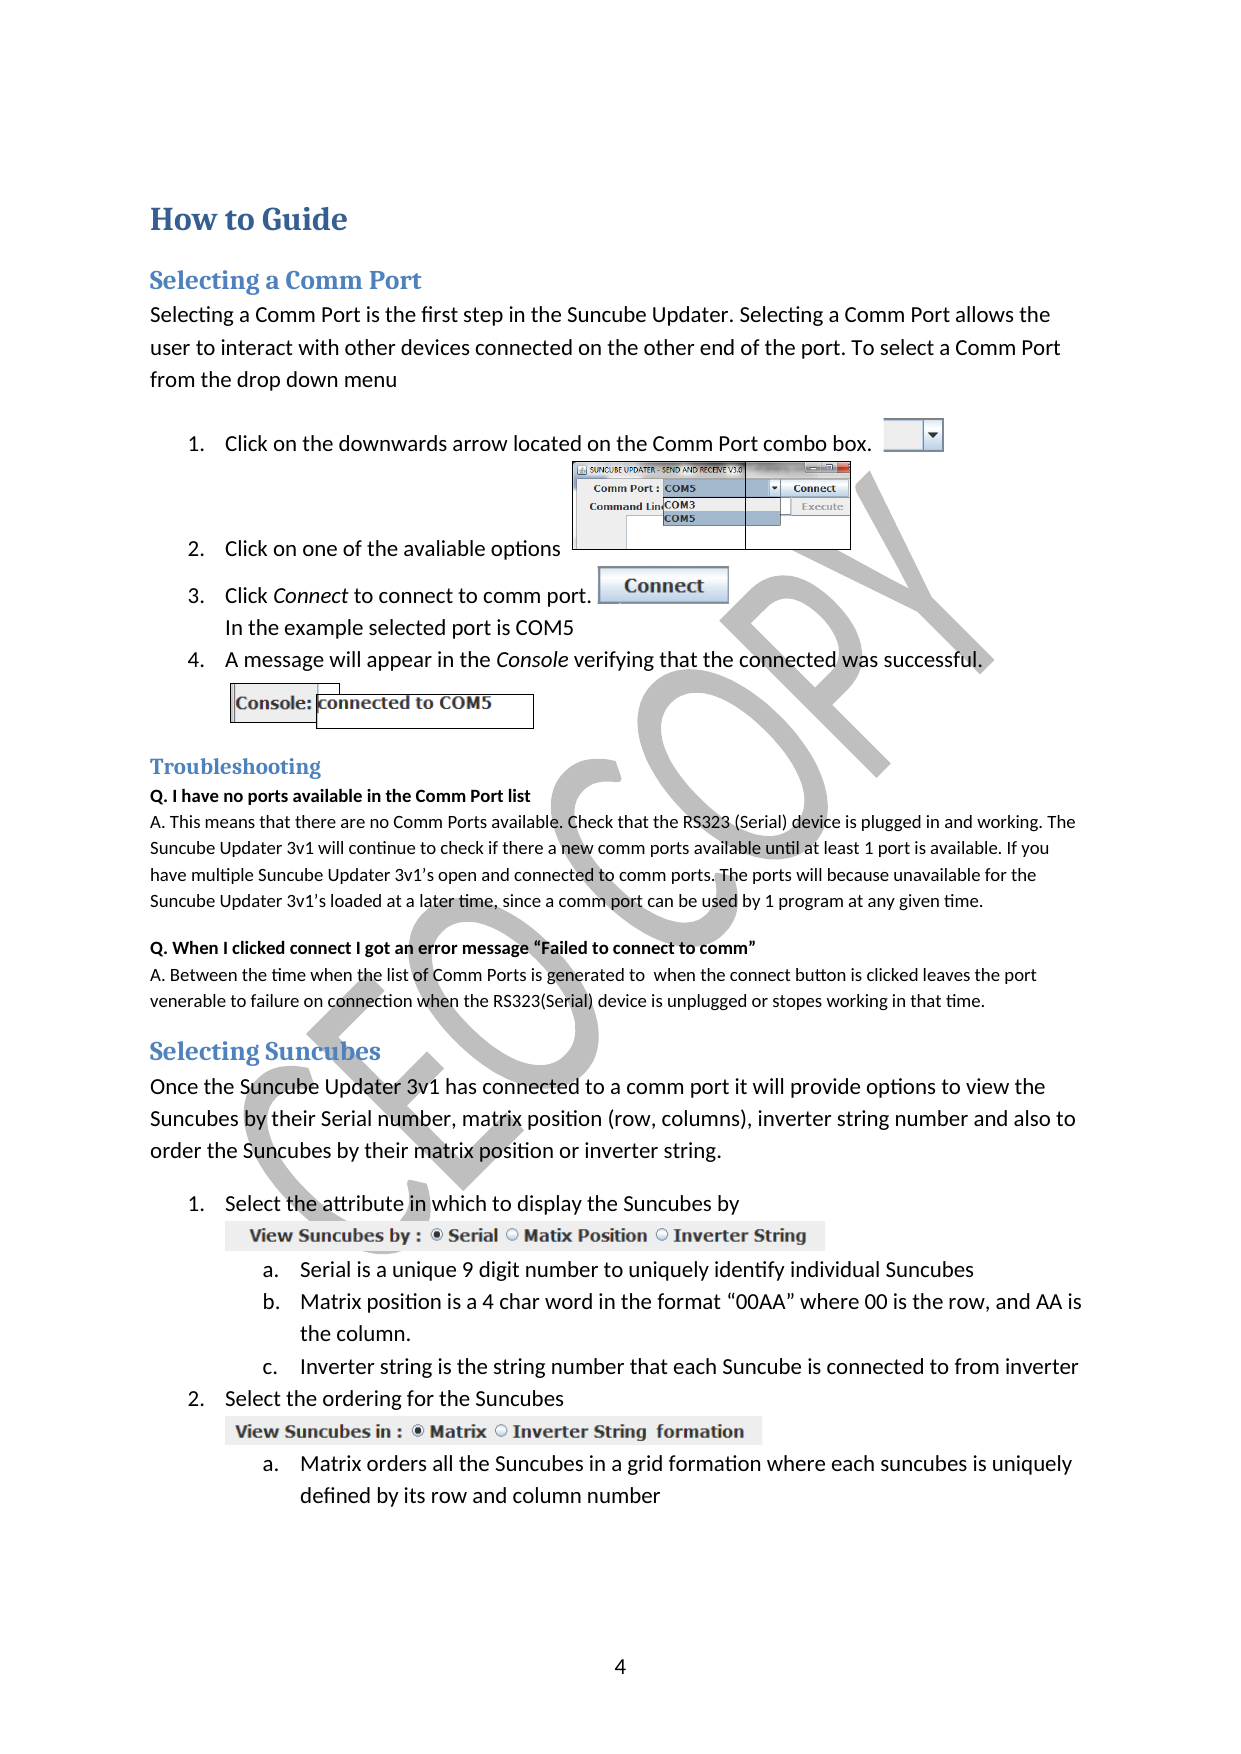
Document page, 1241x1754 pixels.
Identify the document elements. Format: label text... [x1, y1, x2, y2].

picture [225, 1221, 826, 1251]
list Click on one of the avaliable options [187, 462, 1090, 562]
subtitle Troubleshooting [150, 753, 1090, 780]
list A message will appear in the Console verifying that the connected was successful. [187, 646, 1090, 728]
text Q. I have no ports available in the Comm Port list A. This means that there are no Comm Ports available. Check that the RS323 (Serial) device is plugged in and working. The Suncube Updater 3v1 will continue to check if there a new comm ports available until at least 1 port is available. If you have multiple Suncube Updater 3v1’s open and connected to comm ports. The ports will because unavailable for the Suncube Updater 3v1’s loaded at a later time, since a comm port can be used by 1 program at any given time. [150, 784, 1090, 912]
list Click Connect to connect to comm port. In the example selected port is COM5 [187, 566, 1090, 641]
list Matrix position is a 4 char word in the format “00AA” where 00 is the row, and AA is the column. [262, 1287, 1090, 1348]
picture [883, 418, 944, 452]
subtitle Selecting a Comm Port [150, 265, 1090, 296]
text Q. When I clicked connect I got an error message “Failed to connect to comm” A. Between the time when the list of Comm Ports is generated to when the connect button is clicked leaves the port venerable to failure on connection when the RS323(Serial) device is unplugged or stopes working in that time. [150, 936, 1090, 1012]
list Click on the downwards arrow located on the Comm Port combo box. [187, 418, 1090, 457]
subtitle Selecting Suncubes [150, 1036, 1090, 1067]
list Serial is a unique 9 digit number to uniquely identify individual Suncubes [262, 1255, 1090, 1283]
subtitle How to Guide [150, 200, 1090, 238]
picture [597, 565, 730, 604]
list Matrix orders all the Suncubes in a grid formation where each suncubes is uniquely defined by its row and column number [262, 1449, 1090, 1509]
picture [225, 1416, 763, 1445]
text Selecting a Comm Port is the first step in the Suncube Updater. Selecting a Comm Port allows the user to interact with other devices connected on the other end of the port. To select a Comm Port from the drop down menu [150, 301, 1090, 393]
text Once the Suncube Updater 3v1 has connected to a comm port it will provide options to view the Suncubes by their Serial number, matrix position (row, columns), inverter string number and also to order the Suncubes by their matrix position or inverter string. [150, 1072, 1090, 1164]
list Inverter string is the string number that each Suncube is connected to from inverter [262, 1352, 1090, 1380]
